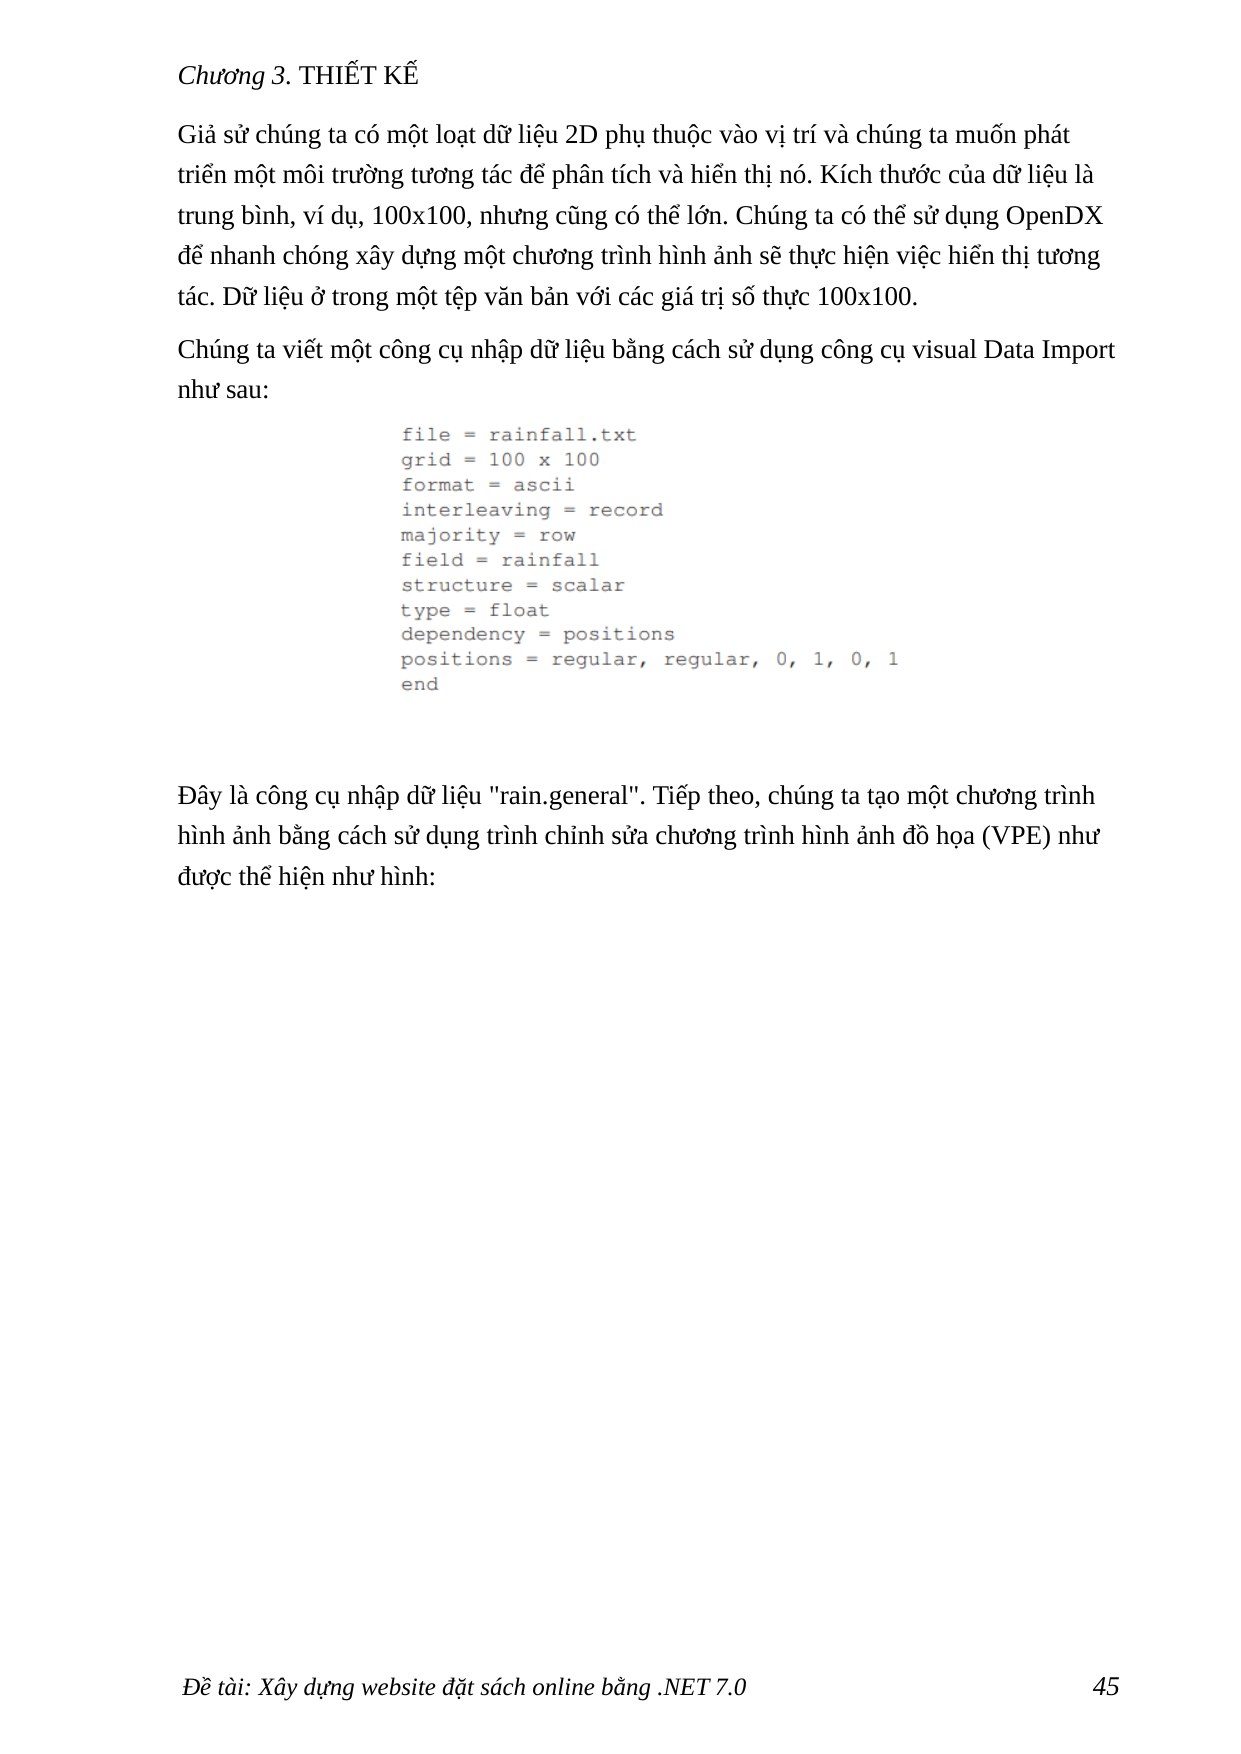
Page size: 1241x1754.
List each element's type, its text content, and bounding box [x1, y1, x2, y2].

text Giả sử chúng ta có một loạt dữ liệu 2D phụ thuộc vào vị trí và chúng ta muốn phát triển một môi trường tương tác để phân tích và hiển thị nó. Kích thước của dữ liệu là trung bình, ví dụ, 100x100, nhưng cũng có thể lớn. Chúng ta có thể sử dụng OpenDX để nhanh chóng xây dựng một chương trình hình ảnh sẽ thực hiện việc hiển thị tương tác. Dữ liệu ở trong một tệp văn bản với các giá trị số thực 100x100. [177, 118, 1122, 311]
picture [389, 413, 910, 695]
text Chúng ta viết một công cụ nhập dữ liệu bằng cách sử dụng công cụ visual Data Import như sau: [177, 333, 1122, 404]
text Đây là công cụ nhập dữ liệu "rain.general". Tiếp theo, chúng ta tạo một chương trình hình ảnh bằng cách sử dụng trình chỉnh sửa chương trình hình ảnh đồ họa (VPE) như được thể hiện như hình: [177, 779, 1122, 891]
